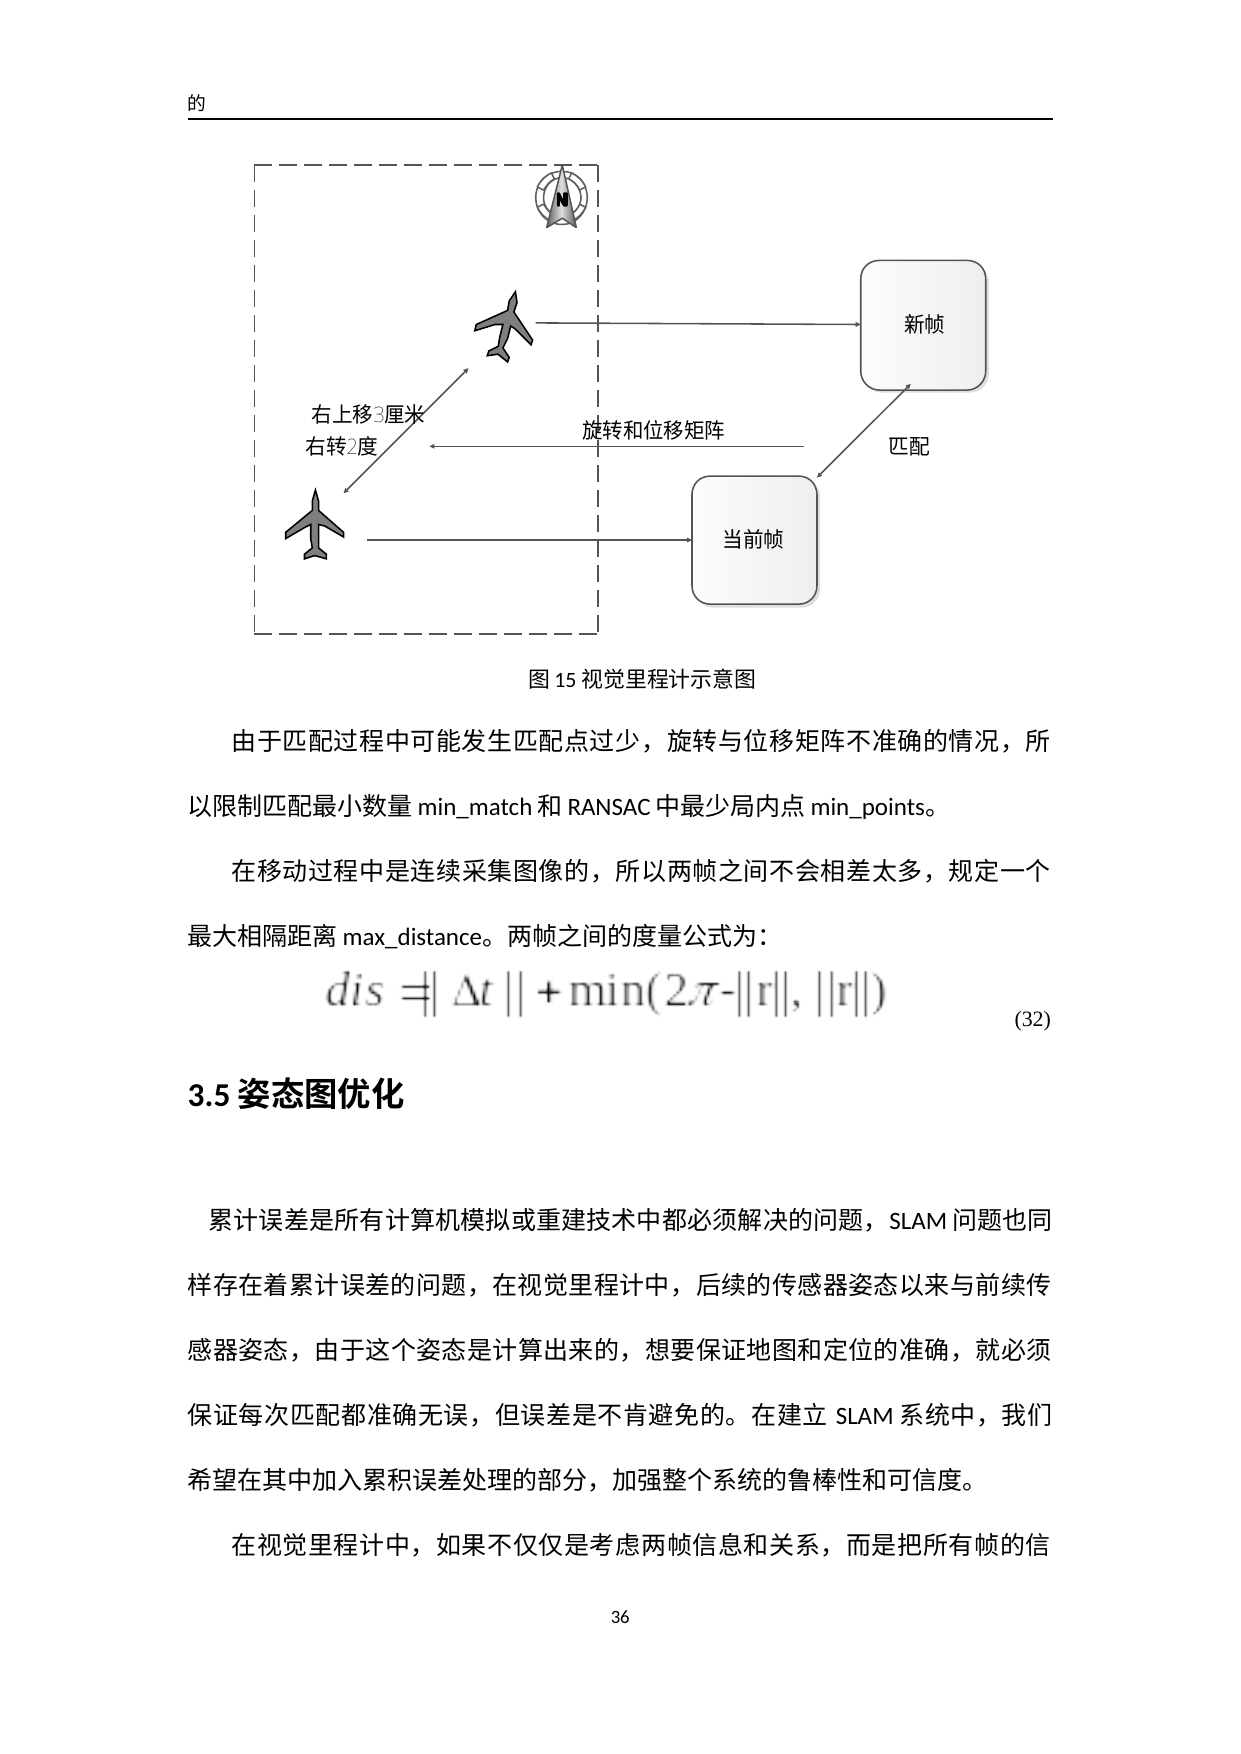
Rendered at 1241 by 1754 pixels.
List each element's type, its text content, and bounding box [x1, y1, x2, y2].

text 图15 视觉里程计示意图 [187, 662, 1053, 694]
text (32) [187, 967, 1053, 1032]
text 累计误差是所有计算机模拟或重建技术中都必须解决的问题，SLAM问题也同样存在着累计误差的问题，在视觉里程计中，后续的传感器姿态以来与前续传感器姿态，由于这个姿态是计算出来的，想要保证地图和定位的准确，就必须保证每次匹配都准确无误，但误差是不肯避免的。在建立SLAM系统中，我们希望在其中加入累积误差处理的部分，加强整个系统的鲁棒性和可信度。 [187, 1186, 1053, 1511]
subtitle 3.5 姿态图优化 [187, 1059, 1053, 1124]
text 由于匹配过程中可能发生匹配点过少，旋转与位移矩阵不准确的情况，所以限制匹配最小数量min_match和RANSAC中最少局内点min_points。 [187, 707, 1053, 837]
text 在移动过程中是连续采集图像的，所以两帧之间不会相差太多，规定一个最大相隔距离max_distance。两帧之间的度量公式为： [187, 837, 1053, 967]
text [187, 1511, 1053, 1576]
